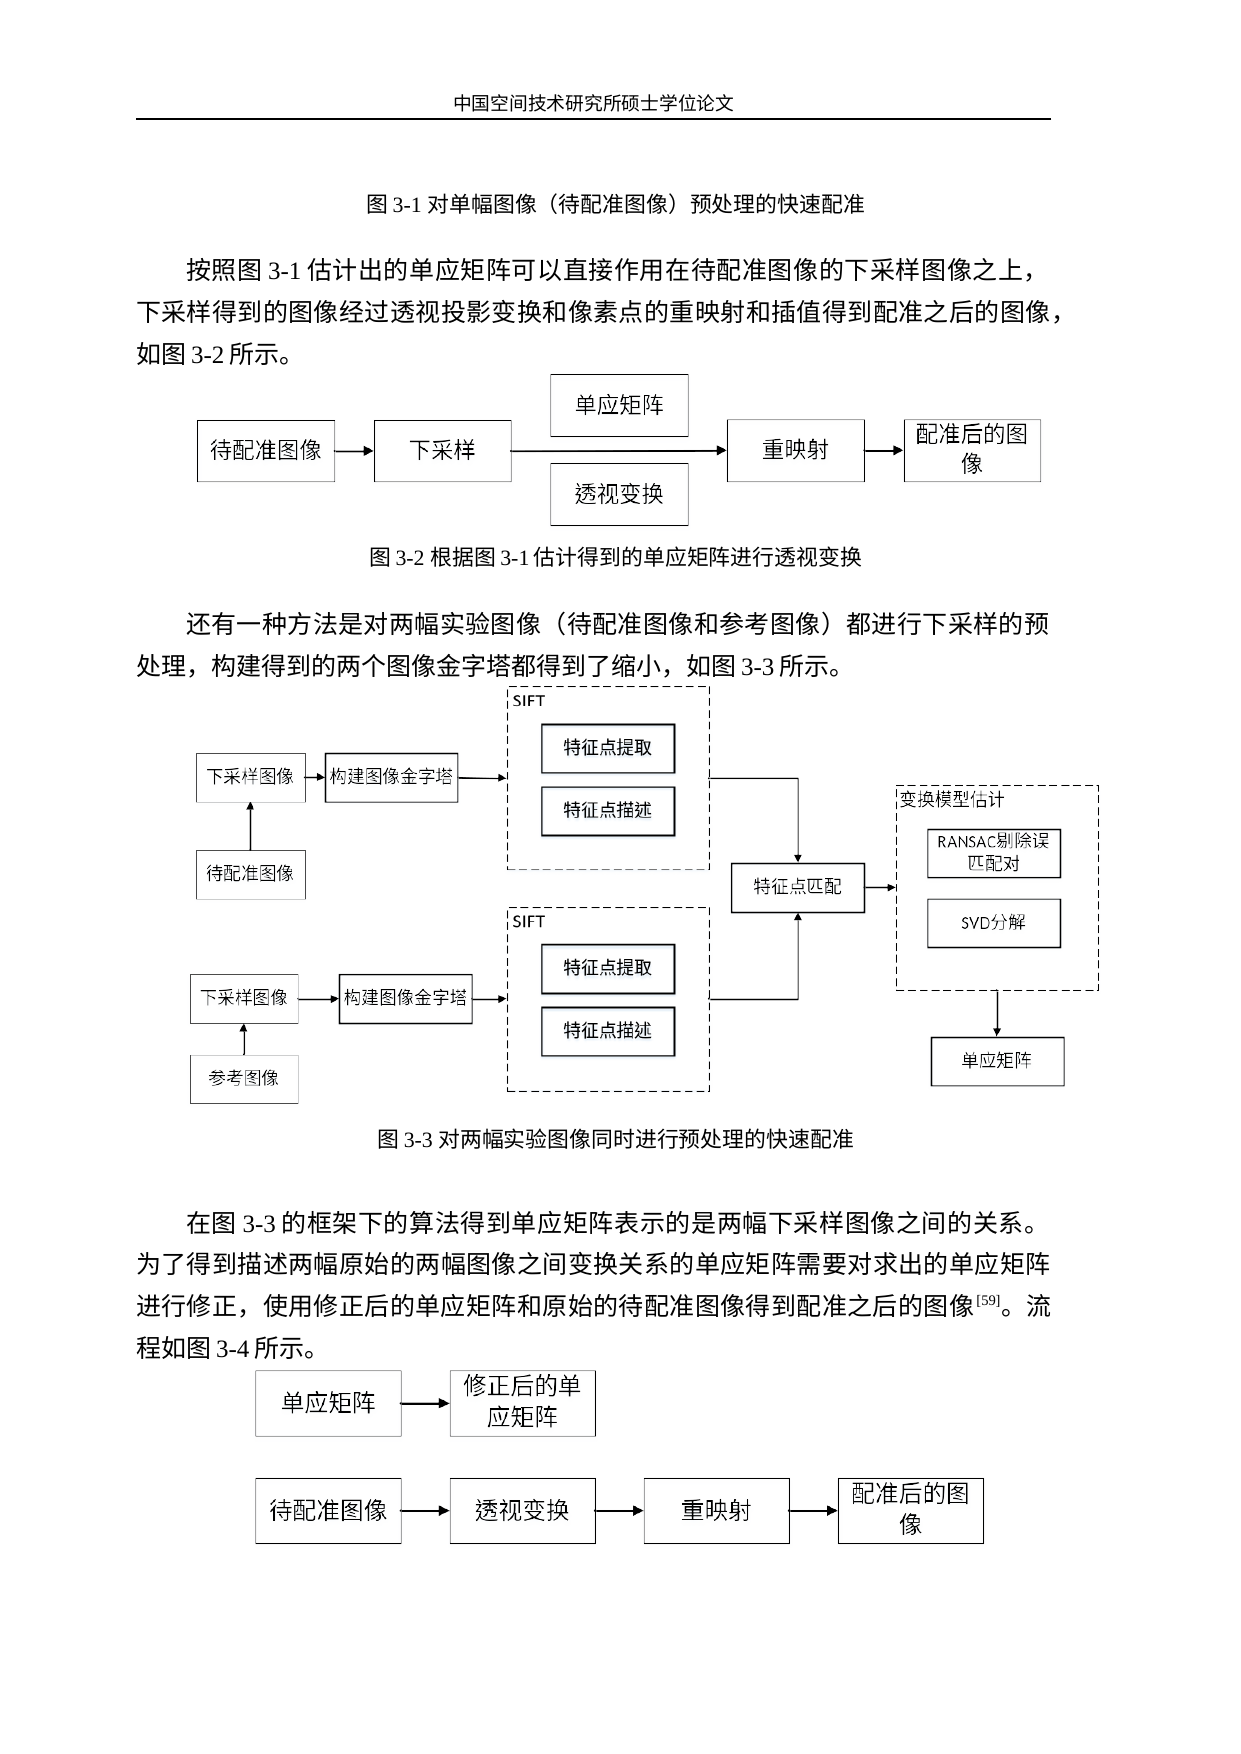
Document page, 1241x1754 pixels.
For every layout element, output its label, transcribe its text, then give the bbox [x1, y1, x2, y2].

text 还有一种方法是对两幅实验图像（待配准图像和参考图像）都进行下采样的预处理，构建得到的两个图像金字塔都得到了缩小，如图3-3所示。 [136, 600, 1051, 683]
subtitle 图3-2 根据图3-1估计得到的单应矩阵进行透视变换 [136, 546, 1051, 571]
text 按照图3-1估计出的单应矩阵可以直接作用在待配准图像的下采样图像之上，下采样得到的图像经过透视投影变换和像素点的重映射和插值得到配准之后的图像，如图3-2所示。 [136, 246, 1051, 371]
subtitle 图3-1 对单幅图像（待配准图像）预处理的快速配准 [136, 192, 1051, 217]
subtitle 图3-3 对两幅实验图像同时进行预处理的快速配准 [136, 1122, 1051, 1154]
text 在图3-3的框架下的算法得到单应矩阵表示的是两幅下采样图像之间的关系。为了得到描述两幅原始的两幅图像之间变换关系的单应矩阵需要对求出的单应矩阵进行修正，使用修正后的单应矩阵和原始的待配准图像得到配准之后的图像[59]。流程如图3-4所示。 [136, 1199, 1051, 1366]
